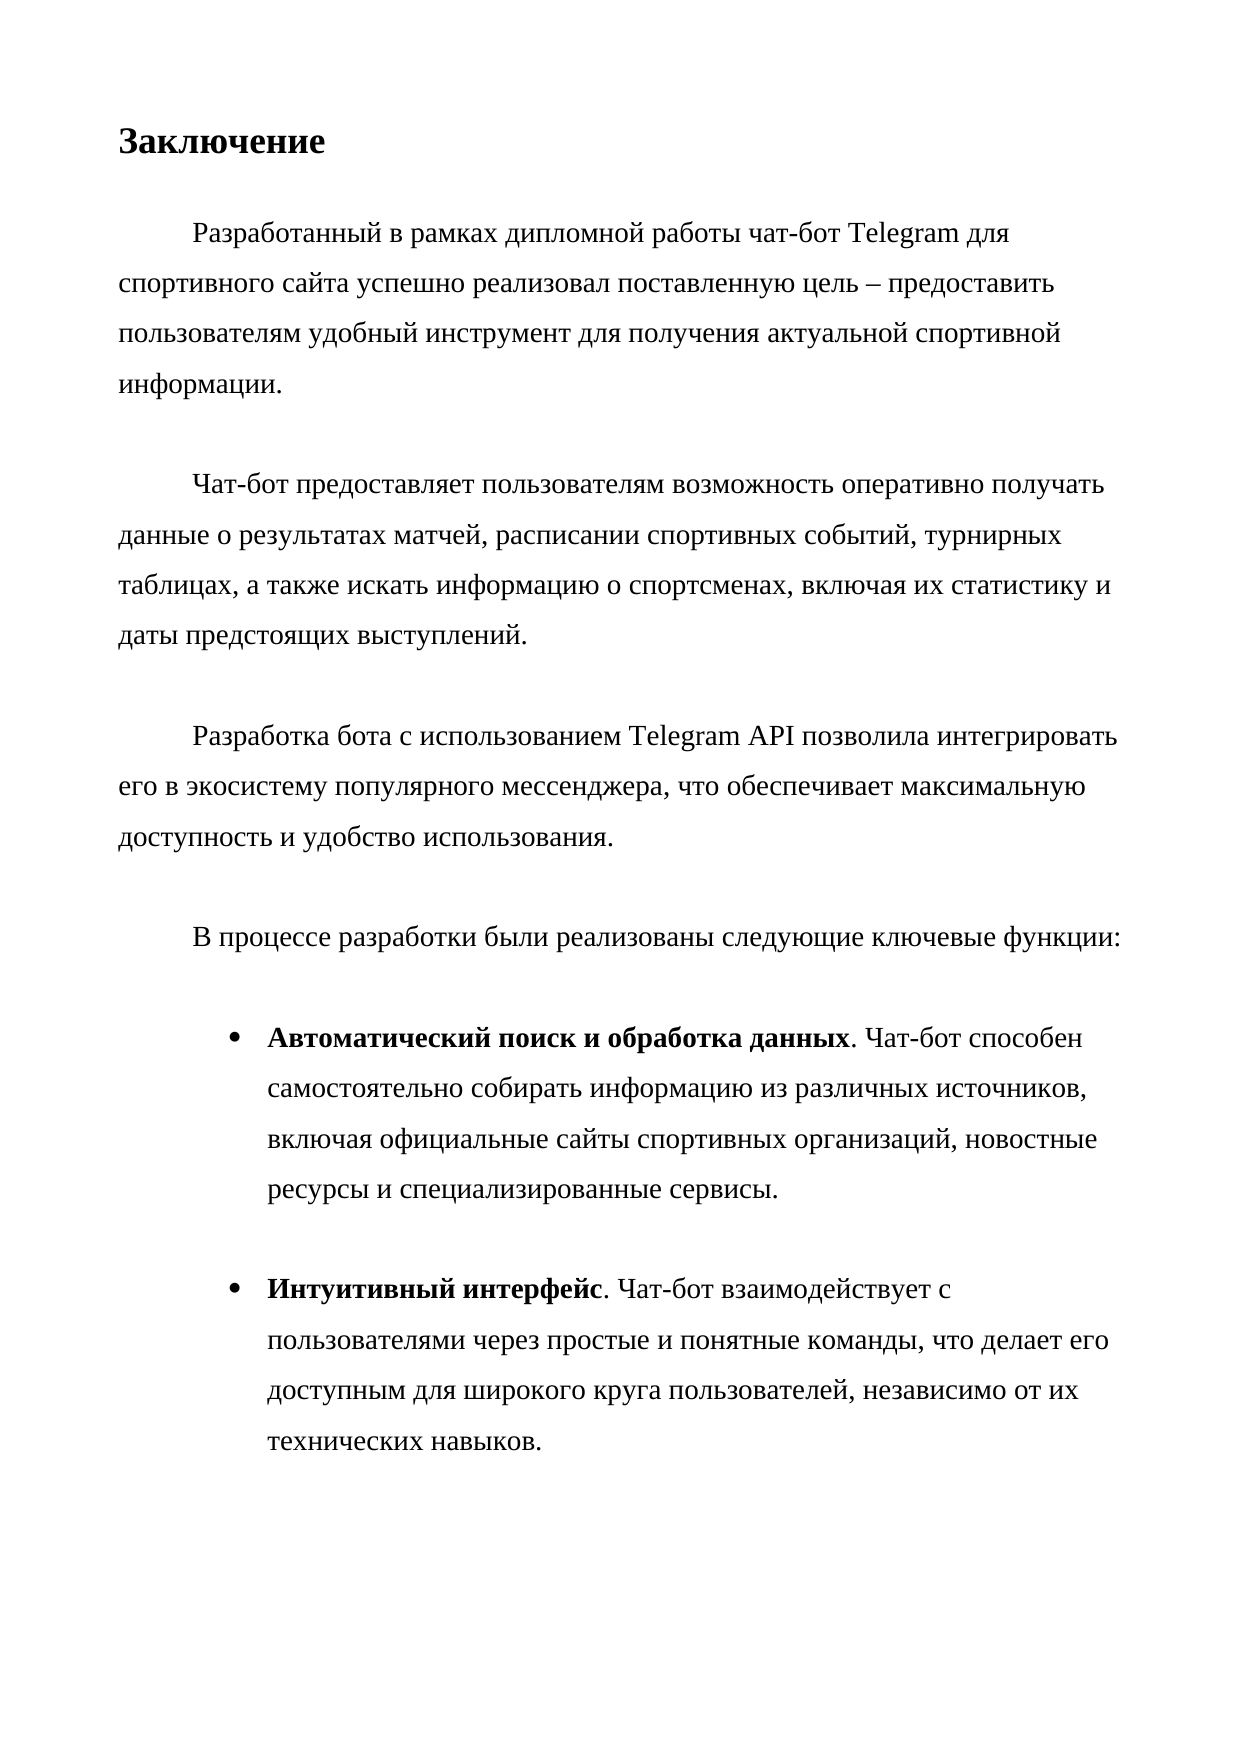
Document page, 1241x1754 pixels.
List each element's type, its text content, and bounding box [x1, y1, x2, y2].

list Интуитивный интерфейс. Чат-бот взаимодействует с пользователями через простые и понятные команды, что делает его доступным для широкого круга пользователей, независимо от их технических навыков. [229, 1272, 1122, 1456]
text Разработка бота с использованием Telegram API позволила интегрировать его в экосистему популярного мессенджера, что обеспечивает максимальную доступность и удобство использования. [118, 718, 1122, 852]
text Чат-бот предоставляет пользователям возможность оперативно получать данные о результатах матчей, расписании спортивных событий, турнирных таблицах, а также искать информацию о спортсменах, включая их статистику и даты предстоящих выступлений. [118, 467, 1122, 651]
subtitle Заключение [118, 118, 1122, 161]
text Разработанный в рамках дипломной работы чат-бот Telegram для спортивного сайта успешно реализовал поставленную цель – предоставить пользователям удобный инструмент для получения актуальной спортивной информации. [118, 215, 1122, 399]
text В процессе разработки были реализованы следующие ключевые функции: [118, 919, 1122, 953]
list Автоматический поиск и обработка данных. Чат-бот способен самостоятельно собирать информацию из различных источников, включая официальные сайты спортивных организаций, новостные ресурсы и специализированные сервисы. [229, 1020, 1122, 1204]
